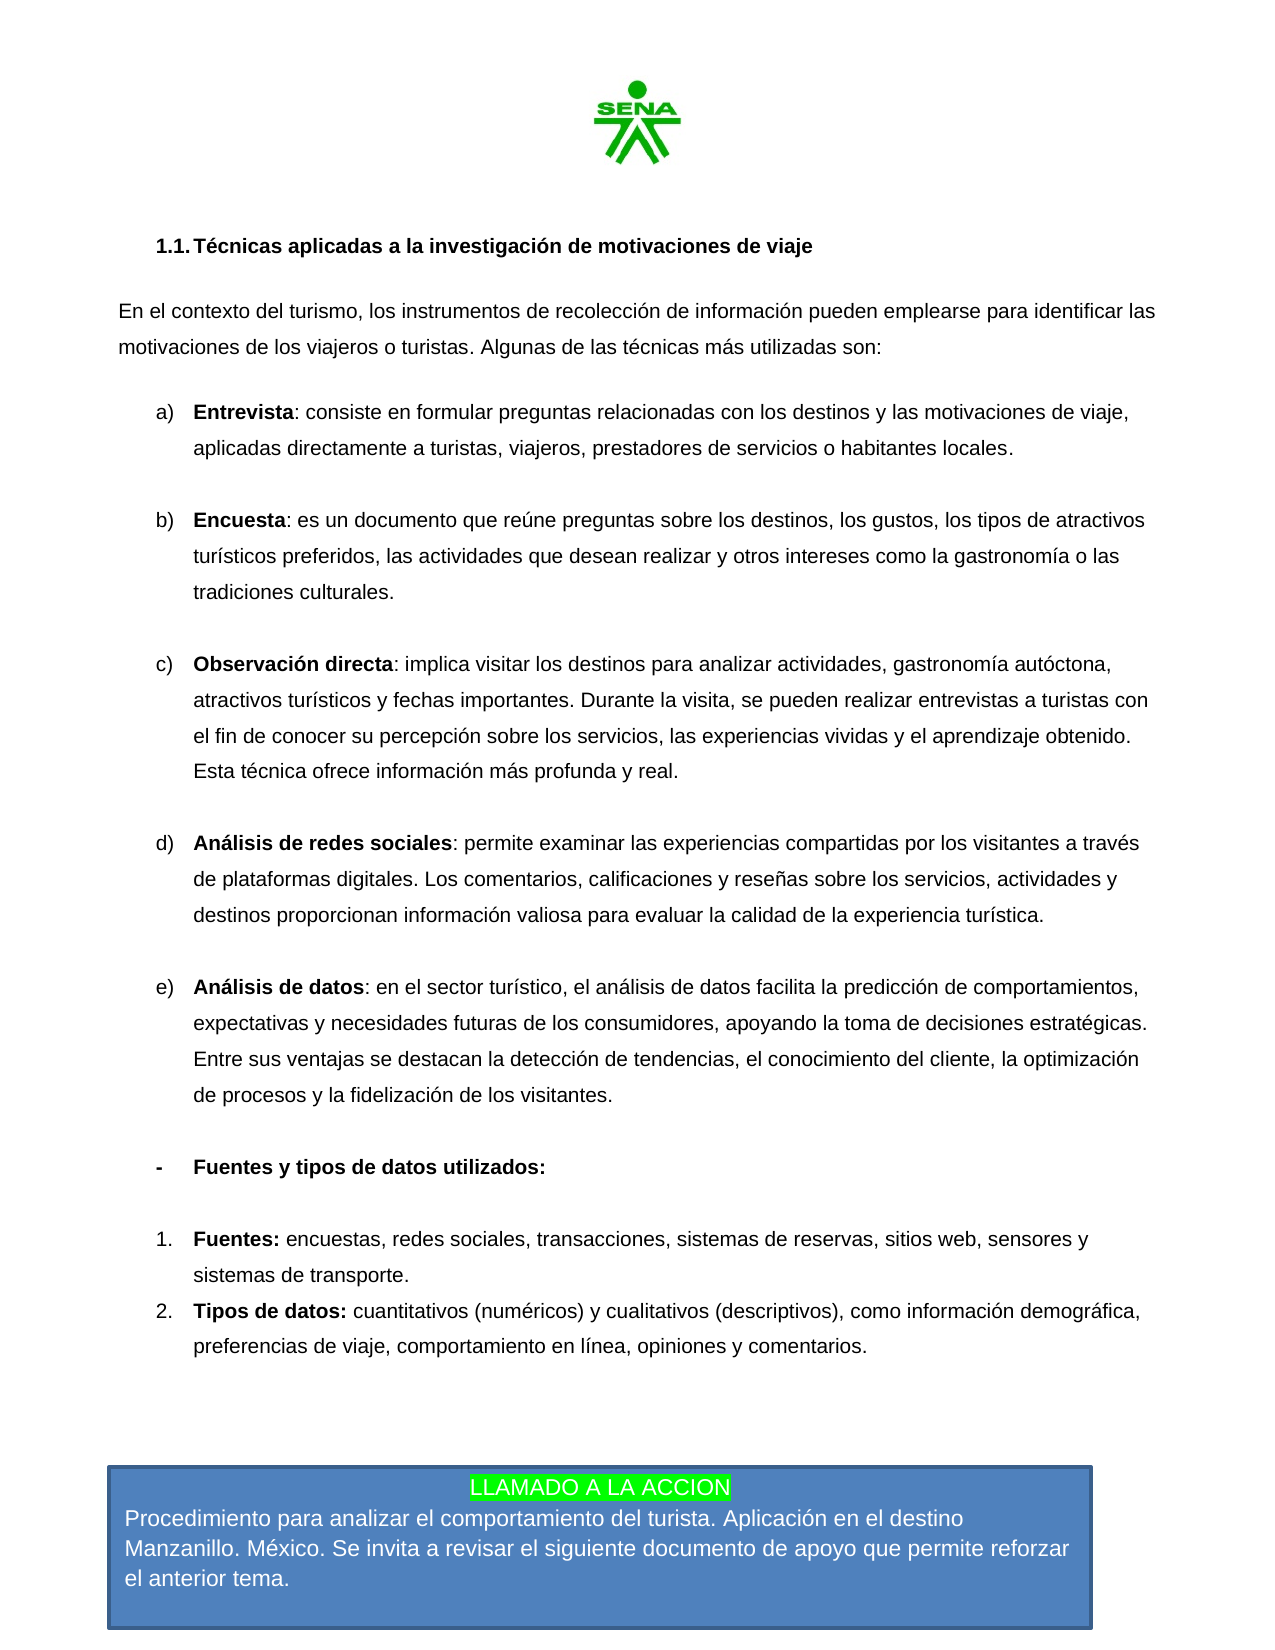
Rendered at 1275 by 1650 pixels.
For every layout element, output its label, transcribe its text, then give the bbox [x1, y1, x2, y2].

picture [588, 75, 687, 172]
list Fuentes y tipos de datos utilizados: [156, 1155, 1157, 1179]
list Observación directa: implica visitar los destinos para analizar actividades, gastronomía autóctona, atractivos turísticos y fechas importantes. Durante la visita, se pueden realizar entrevistas a turistas con el fin de conocer su percepción sobre los servicios, las experiencias vividas y el aprendizaje obtenido. Esta técnica ofrece información más profunda y real. [156, 652, 1157, 783]
list Fuentes: encuestas, redes sociales, transacciones, sistemas de reservas, sitios web, sensores y sistemas de transporte. [156, 1227, 1157, 1286]
text En el contexto del turismo, los instrumentos de recolección de información pueden emplearse para identificar las motivaciones de los viajeros o turistas. Algunas de las técnicas más utilizadas son: [118, 299, 1157, 359]
list Entrevista: consiste en formular preguntas relacionadas con los destinos y las motivaciones de viaje, aplicadas directamente a turistas, viajeros, prestadores de servicios o habitantes locales. [156, 400, 1157, 460]
list Análisis de datos: en el sector turístico, el análisis de datos facilita la predicción de comportamientos, expectativas y necesidades futuras de los consumidores, apoyando la toma de decisiones estratégicas. Entre sus ventajas se destacan la detección de tendencias, el conocimiento del cliente, la optimización de procesos y la fidelización de los visitantes. [156, 975, 1157, 1107]
list Tipos de datos: cuantitativos (numéricos) y cualitativos (descriptivos), como información demográfica, preferencias de viaje, comportamiento en línea, opiniones y comentarios. [156, 1298, 1157, 1358]
list Encuesta: es un documento que reúne preguntas sobre los destinos, los gustos, los tipos de atractivos turísticos preferidos, las actividades que desean realizar y otros intereses como la gastronomía o las tradiciones culturales. [156, 508, 1157, 604]
list Técnicas aplicadas a la investigación de motivaciones de viaje [156, 234, 1157, 258]
list Análisis de redes sociales: permite examinar las experiencias compartidas por los visitantes a través de plataformas digitales. Los comentarios, calificaciones y reseñas sobre los servicios, actividades y destinos proporcionan información valiosa para evaluar la calidad de la experiencia turística. [156, 831, 1157, 927]
